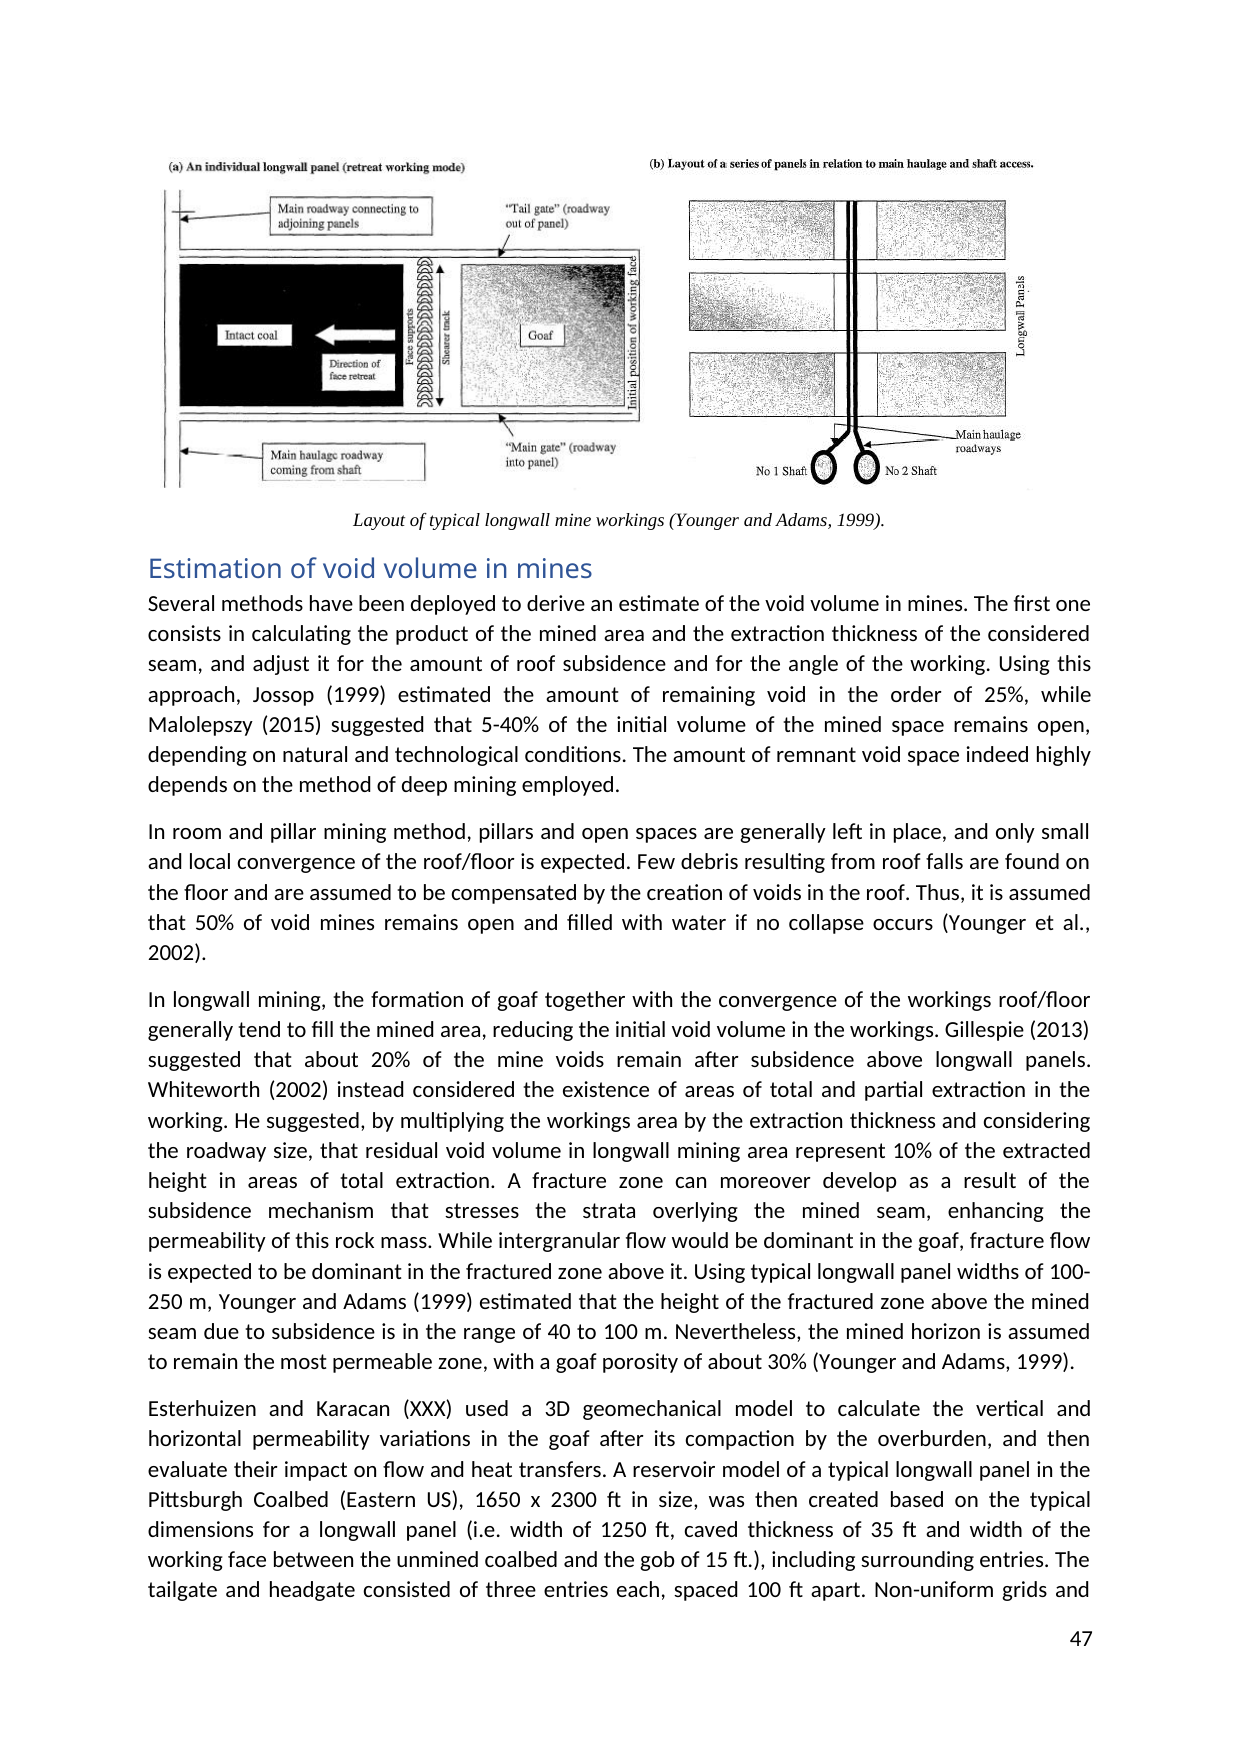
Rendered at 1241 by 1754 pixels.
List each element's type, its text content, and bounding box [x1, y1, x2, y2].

text Several methods have been deployed to derive an estimate of the void volume in mines. The first one consists in calculating the product of the mined area and the extraction thickness of the considered seam, and adjust it for the amount of roof subsidence and for the angle of the working. Using this approach, Jossop (1999) estimated the amount of remaining void in the order of 25%, while Malolepszy (2015) suggested that 5-40% of the initial volume of the mined space remains open, depending on natural and technological conditions. The amount of remnant void space indeed highly depends on the method of deep mining employed. [148, 589, 1093, 798]
subtitle Estimation of void volume in mines [148, 549, 1093, 586]
picture [147, 147, 1039, 491]
text In room and pillar mining method, pillars and open spaces are generally left in place, and only small and local convergence of the roof/floor is expected. Few debris resulting from roof falls are found on the floor and are assumed to be compensated by the creation of voids in the roof. Thus, it is assumed that 50% of void mines remains open and filled with water if no collapse occurs (Younger et al., 2002). [148, 817, 1093, 966]
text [148, 1394, 1093, 1603]
text In longwall mining, the formation of goaf together with the convergence of the workings roof/floor generally tend to fill the mined area, reducing the initial void volume in the workings. Gillespie (2013) suggested that about 20% of the mine voids remain after subsidence above longwall panels. Whiteworth (2002) instead considered the existence of areas of total and partial extraction in the working. He suggested, by multiplying the workings area by the extraction thickness and considering the roadway size, that residual void volume in longwall mining area represent 10% of the extracted height in areas of total extraction. A fracture zone can moreover develop as a result of the subsidence mechanism that stresses the strata overlying the mined seam, enhancing the permeability of this rock mass. While intergranular flow would be dominant in the goaf, fracture flow is expected to be dominant in the fractured zone above it. Using typical longwall panel widths of 100-250 m, Younger and Adams (1999) estimated that the height of the fractured zone above the mined seam due to subsidence is in the range of 40 to 100 m. Nevertheless, the mined horizon is assumed to remain the most permeable zone, with a goaf porosity of about 30% (Younger and Adams, 1999). [148, 985, 1093, 1375]
text Layout of typical longwall mine workings (Younger and Adams, 1999). [148, 509, 1093, 531]
